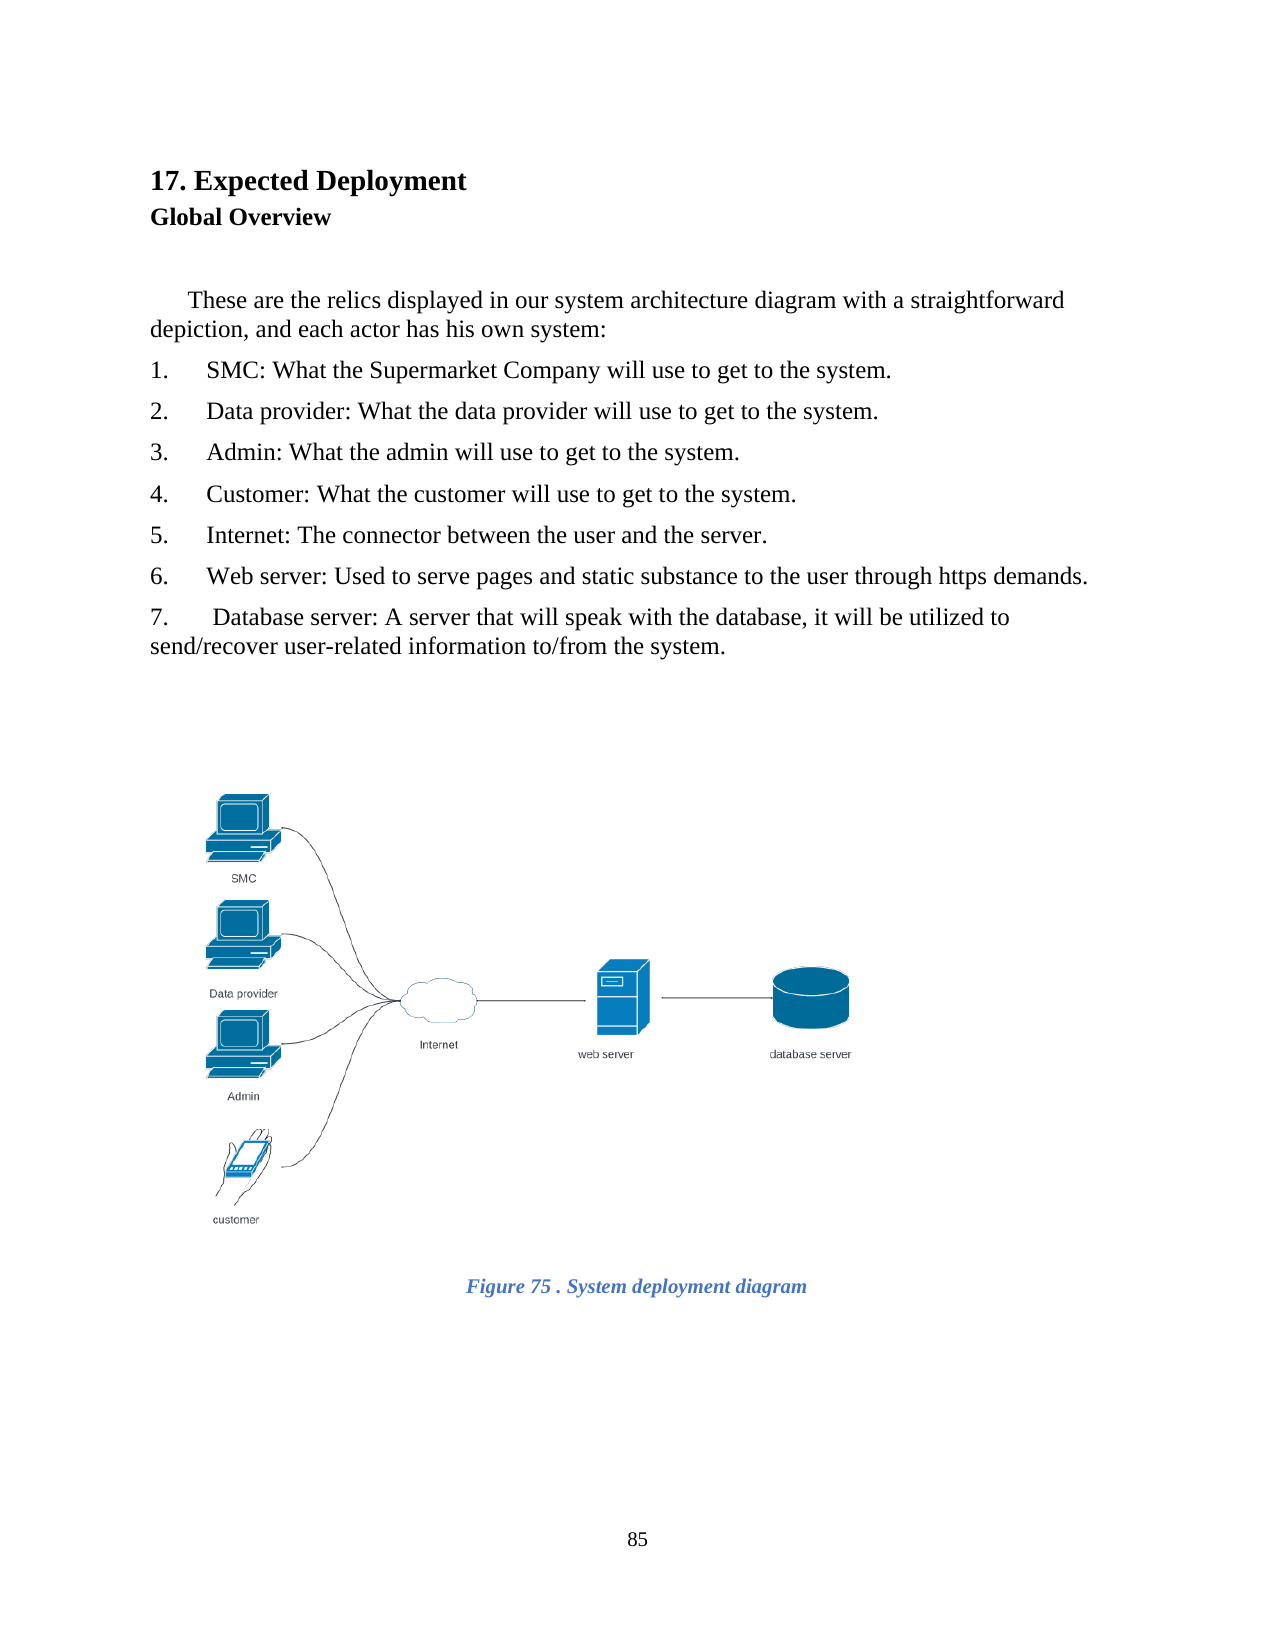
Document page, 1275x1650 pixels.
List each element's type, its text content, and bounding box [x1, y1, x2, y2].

text 5. Internet: The connector between the user and the server. [150, 520, 1125, 549]
text 3. Admin: What the admin will use to get to the system. [150, 437, 1125, 466]
text 6. Web server: Used to serve pages and static substance to the user through https demands. [150, 561, 1125, 590]
text These are the relics displayed in our system architecture diagram with a straightforward depiction, and each actor has his own system: [150, 285, 1125, 342]
picture [150, 755, 901, 1262]
text 4. Customer: What the customer will use to get to the system. [150, 479, 1125, 507]
subtitle 17. Expected Deployment [150, 163, 1125, 196]
text Figure 75 . System deployment diagram [150, 1274, 1125, 1298]
text Global Overview [150, 202, 1125, 231]
text 2. Data provider: What the data provider will use to get to the system. [150, 396, 1125, 425]
text 7. Database server: A server that will speak with the database, it will be utilized to send/recover user-related information to/from the system. [150, 602, 1125, 660]
text 1. SMC: What the Supermarket Company will use to get to the system. [150, 355, 1125, 384]
